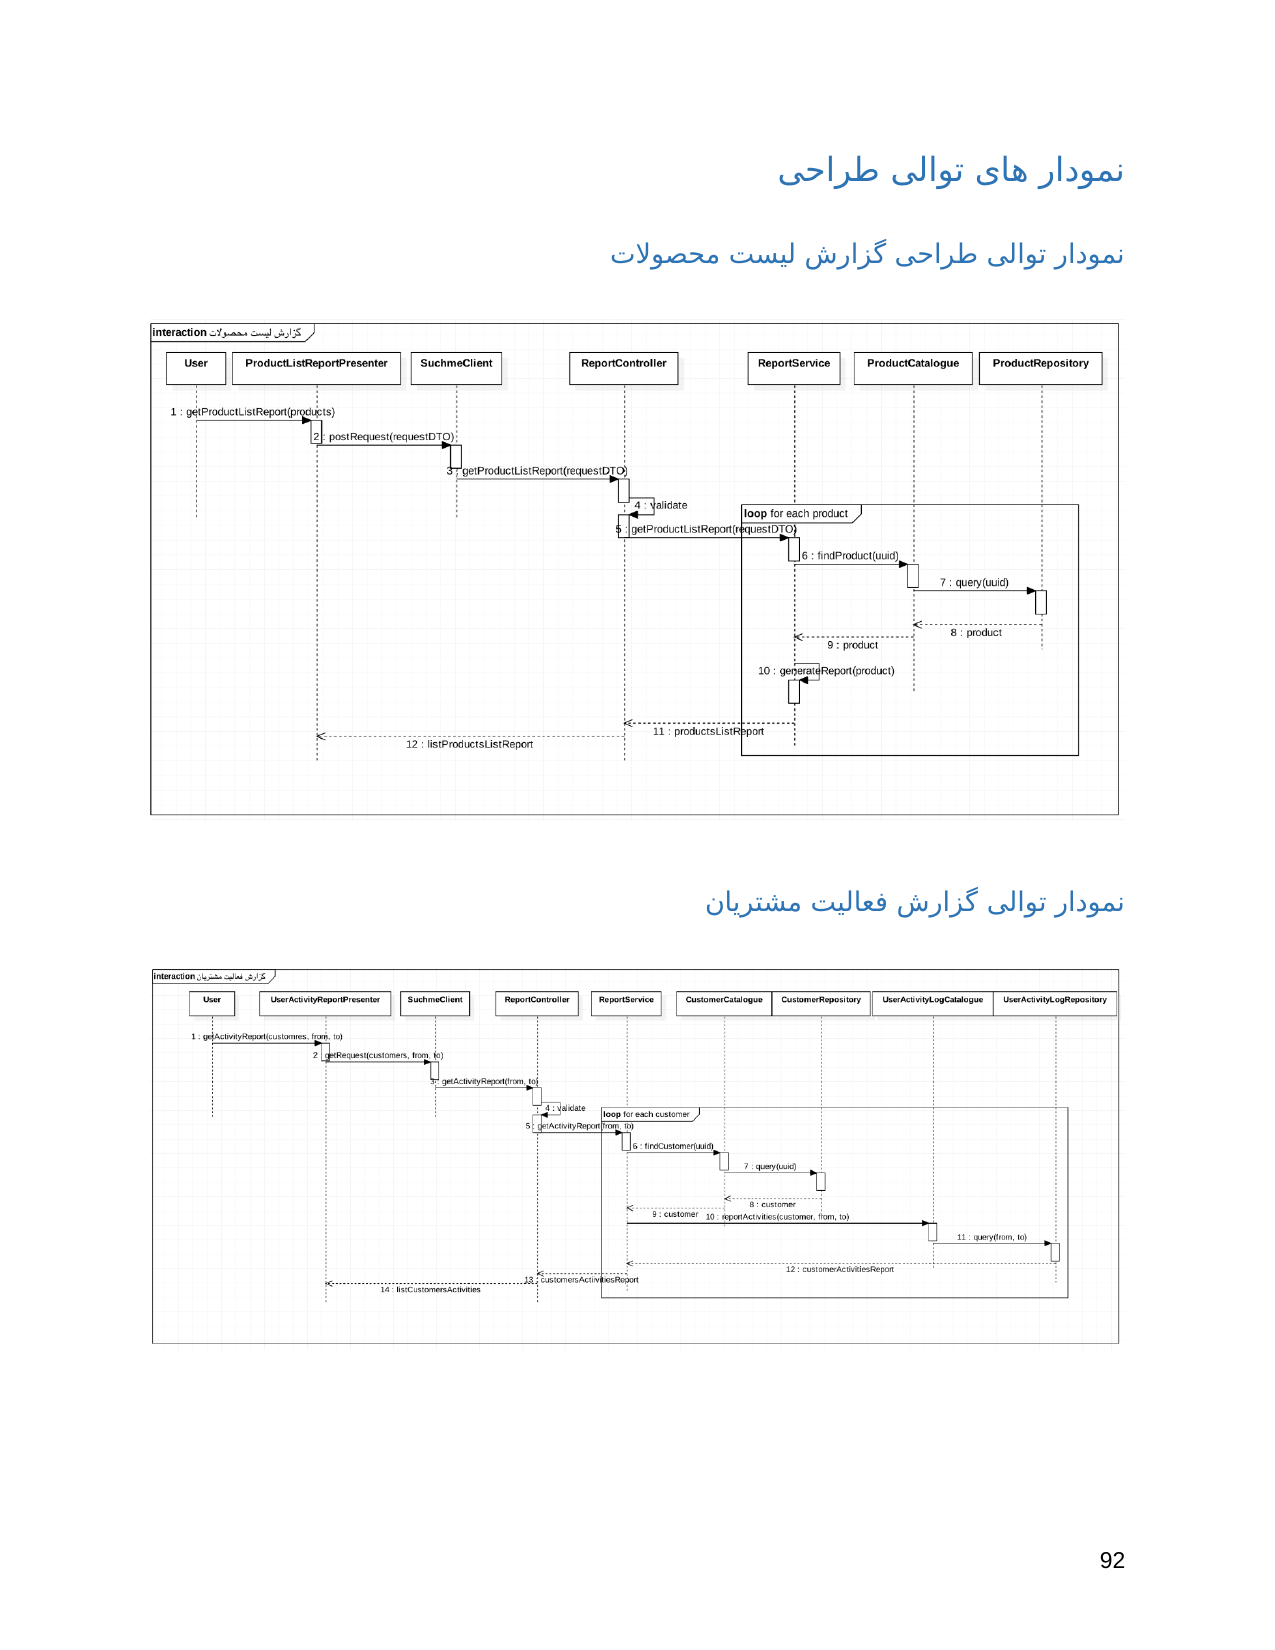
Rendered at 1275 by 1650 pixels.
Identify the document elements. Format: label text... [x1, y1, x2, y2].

subtitle نمودار توالی گزارش فعالیت مشتریان [150, 886, 1125, 918]
picture [150, 319, 1125, 821]
subtitle نمودار توالی طراحی گزارش لیست محصولات [150, 239, 1125, 270]
picture [150, 967, 1125, 1350]
subtitle نمودار های توالی طراحی [150, 150, 1125, 189]
